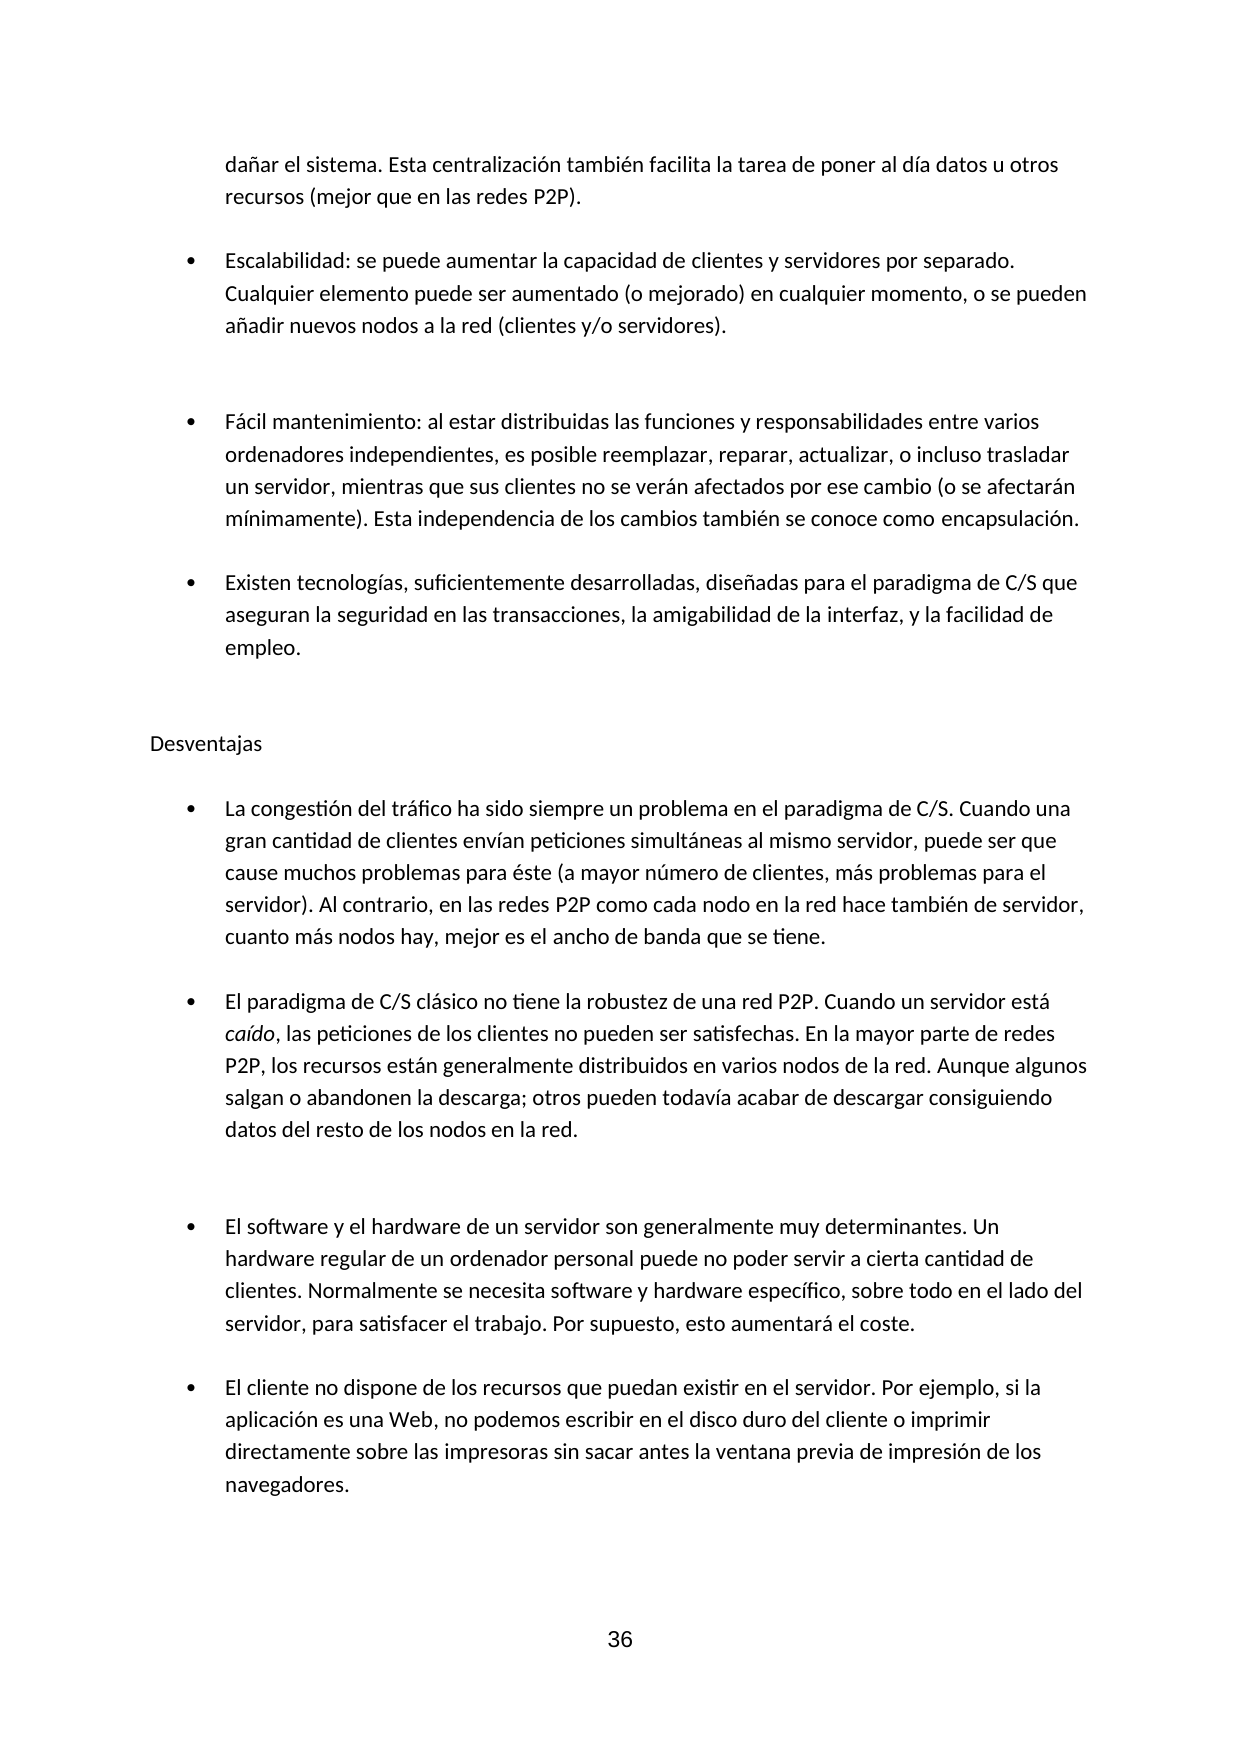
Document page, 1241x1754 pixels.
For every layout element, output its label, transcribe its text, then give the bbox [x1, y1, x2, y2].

list Escalabilidad: se puede aumentar la capacidad de clientes y servidores por separado. Cualquier elemento puede ser aumentado (o mejorado) en cualquier momento, o se pueden añadir nuevos nodos a la red (clientes y/o servidores). [187, 247, 1090, 339]
list Fácil mantenimiento: al estar distribuidas las funciones y responsabilidades entre varios ordenadores independientes, es posible reemplazar, reparar, actualizar, o incluso trasladar un servidor, mientras que sus clientes no se verán afectados por ese cambio (o se afectarán mínimamente). Esta independencia de los cambios también se conoce como encapsulación. [187, 407, 1090, 532]
text Desventajas [150, 729, 1090, 757]
list Existen tecnologías, suficientemente desarrolladas, diseñadas para el paradigma de C/S que aseguran la seguridad en las transacciones, la amigabilidad de la interfaz, y la facilidad de empleo. [187, 568, 1090, 661]
list El paradigma de C/S clásico no tiene la robustez de una red P2P. Cuando un servidor está caído, las peticiones de los clientes no pueden ser satisfechas. En la mayor parte de redes P2P, los recursos están generalmente distribuidos en varios nodos de la red. Aunque algunos salgan o abandonen la descarga; otros pueden todavía acabar de descargar consiguiendo datos del resto de los nodos en la red. [187, 987, 1090, 1144]
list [187, 150, 1090, 210]
list El cliente no dispone de los recursos que puedan existir en el servidor. Por ejemplo, si la aplicación es una Web, no podemos escribir en el disco duro del cliente o imprimir directamente sobre las impresoras sin sacar antes la ventana previa de impresión de los navegadores. [187, 1373, 1090, 1498]
list La congestión del tráfico ha sido siempre un problema en el paradigma de C/S. Cuando una gran cantidad de clientes envían peticiones simultáneas al mismo servidor, puede ser que cause muchos problemas para éste (a mayor número de clientes, más problemas para el servidor). Al contrario, en las redes P2P como cada nodo en la red hace también de servidor, cuanto más nodos hay, mejor es el ancho de banda que se tiene. [187, 794, 1090, 951]
list El software y el hardware de un servidor son generalmente muy determinantes. Un hardware regular de un ordenador personal puede no poder servir a cierta cantidad de clientes. Normalmente se necesita software y hardware específico, sobre todo en el lado del servidor, para satisfacer el trabajo. Por supuesto, esto aumentará el coste. [187, 1212, 1090, 1337]
